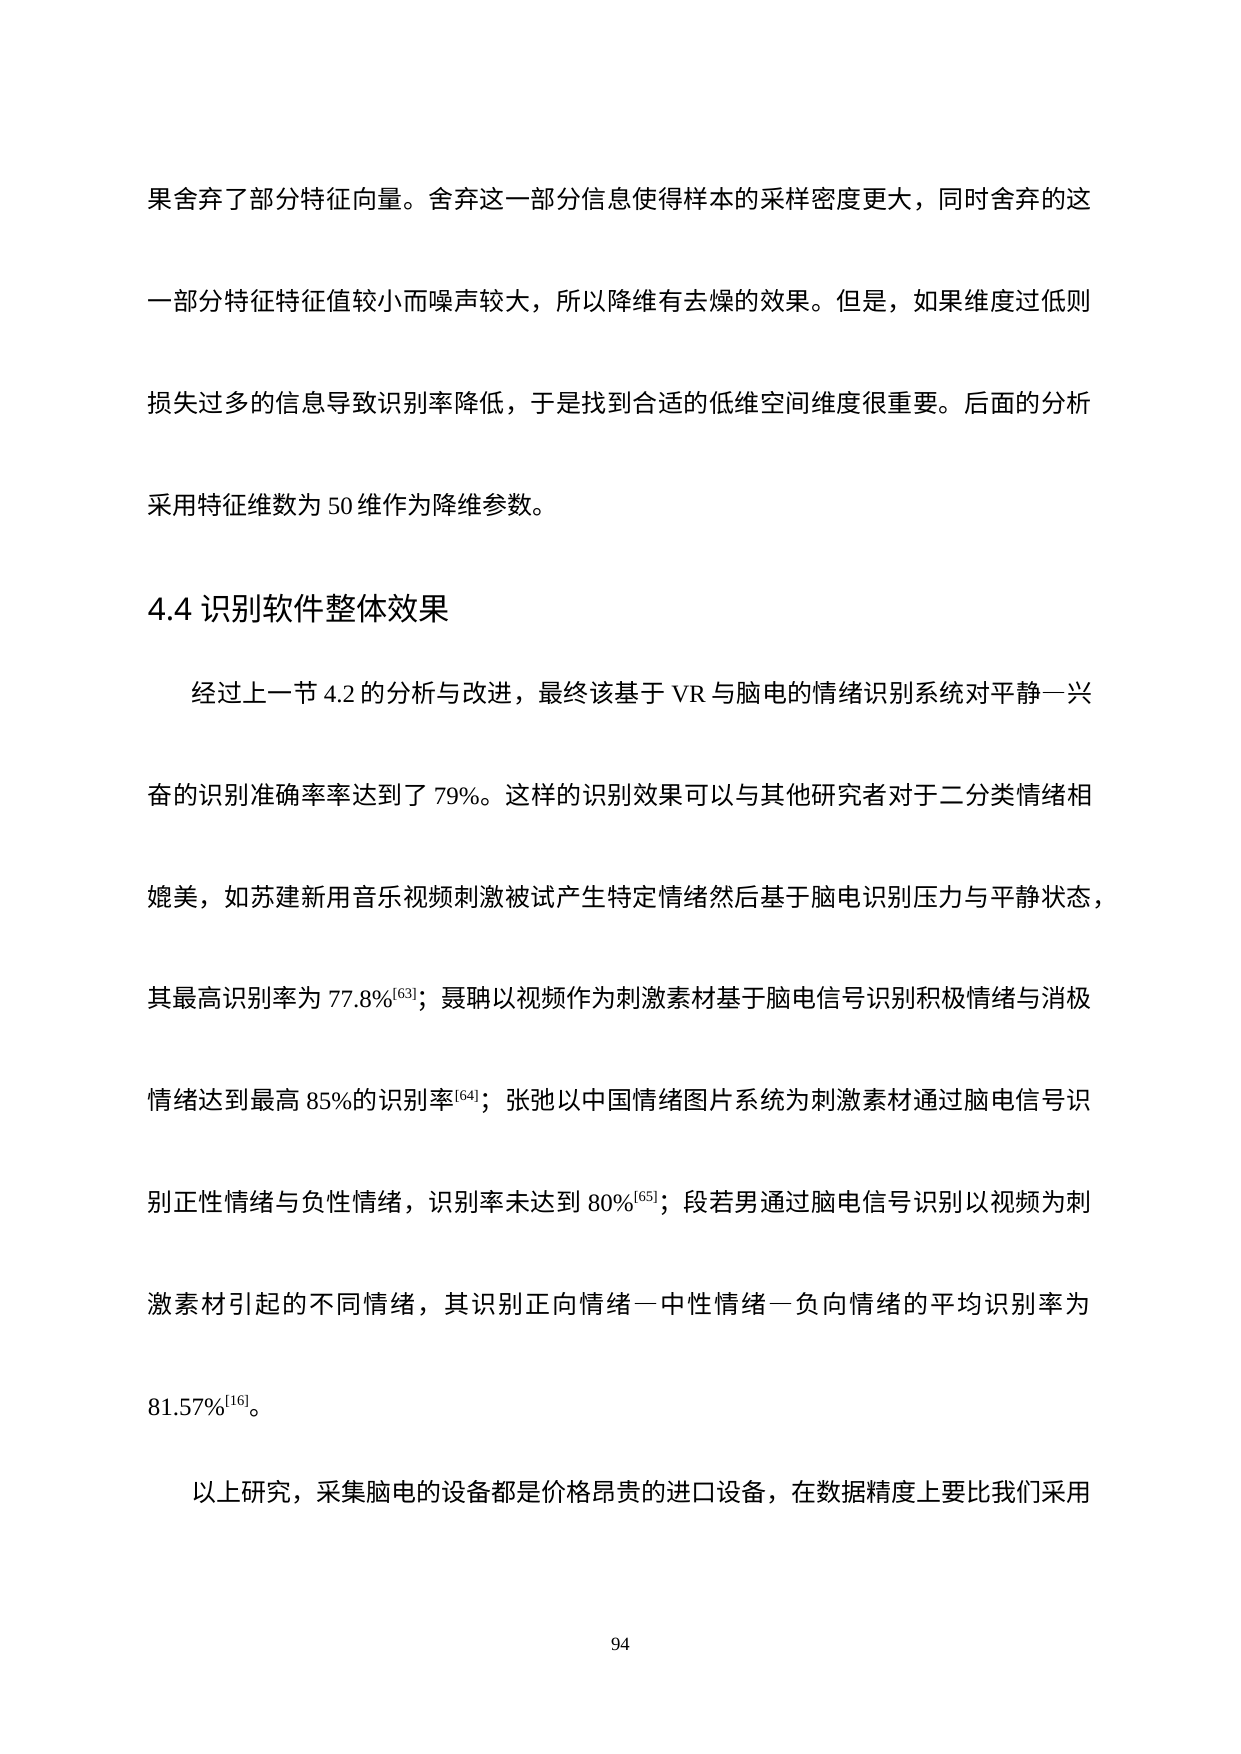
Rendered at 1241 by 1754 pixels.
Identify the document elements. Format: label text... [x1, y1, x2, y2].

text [148, 164, 1092, 537]
subtitle 4.4 识别软件整体效果 [148, 572, 1092, 640]
text 经过上一节4.2的分析与改进，最终该基于VR与脑电的情绪识别系统对平静—兴奋的识别准确率率达到了79%。这样的识别效果可以与其他研究者对于二分类情绪相媲美，如苏建新用音乐视频刺激被试产生特定情绪然后基于脑电识别压力与平静状态，其最高识别率为77.8%[63]；聂聃以视频作为刺激素材基于脑电信号识别积极情绪与消极情绪达到最高85%的识别率[64]；张弛以中国情绪图片系统为刺激素材通过脑电信号识别正性情绪与负性情绪，识别率未达到80%[65]；段若男通过脑电信号识别以视频为刺激素材引起的不同情绪，其识别正向情绪—中性情绪—负向情绪的平均识别率为81.57%[16]。 [148, 657, 1092, 1438]
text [148, 1457, 1092, 1524]
